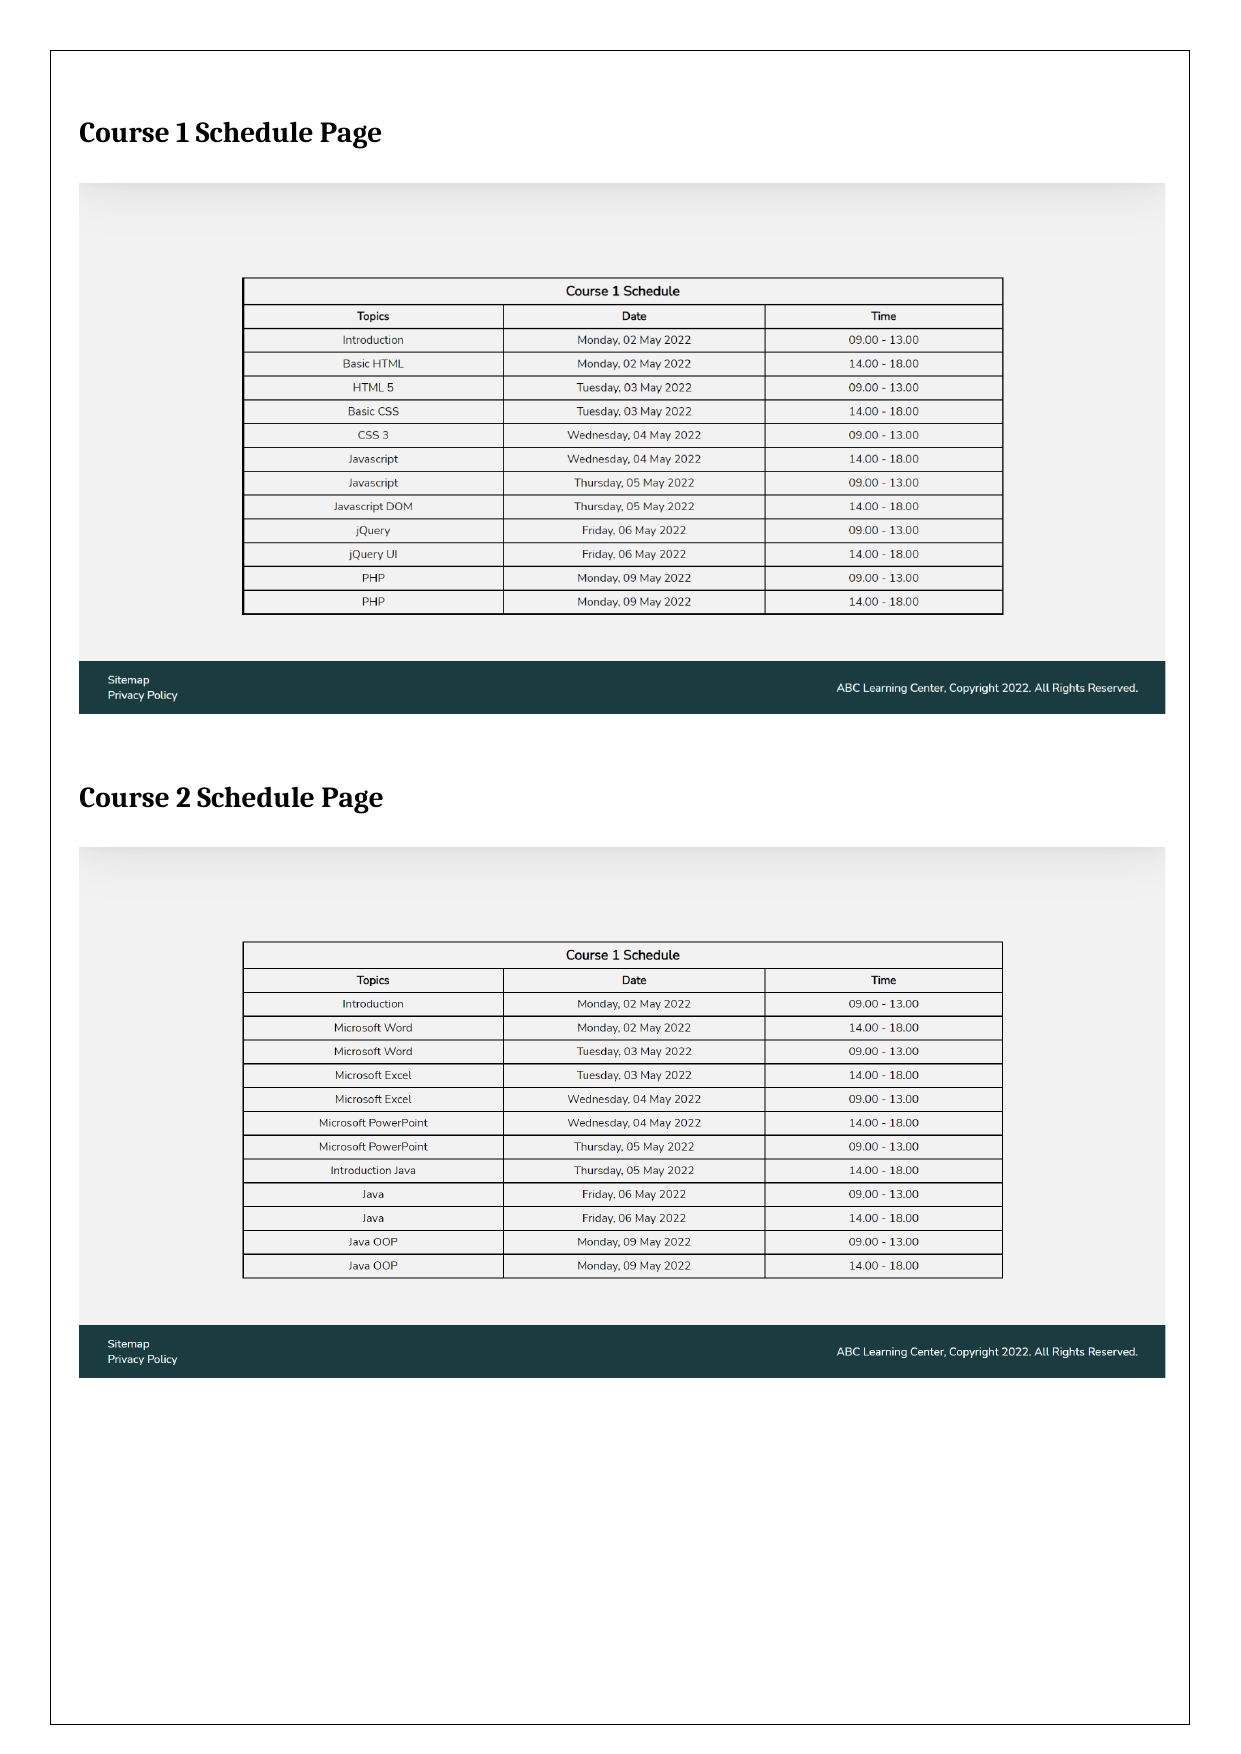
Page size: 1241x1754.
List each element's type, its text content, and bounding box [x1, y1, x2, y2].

picture [79, 183, 1166, 714]
text Course 2 Schedule Page [79, 781, 1167, 814]
picture [79, 847, 1166, 1378]
text Course 1 Schedule Page [79, 117, 1167, 150]
